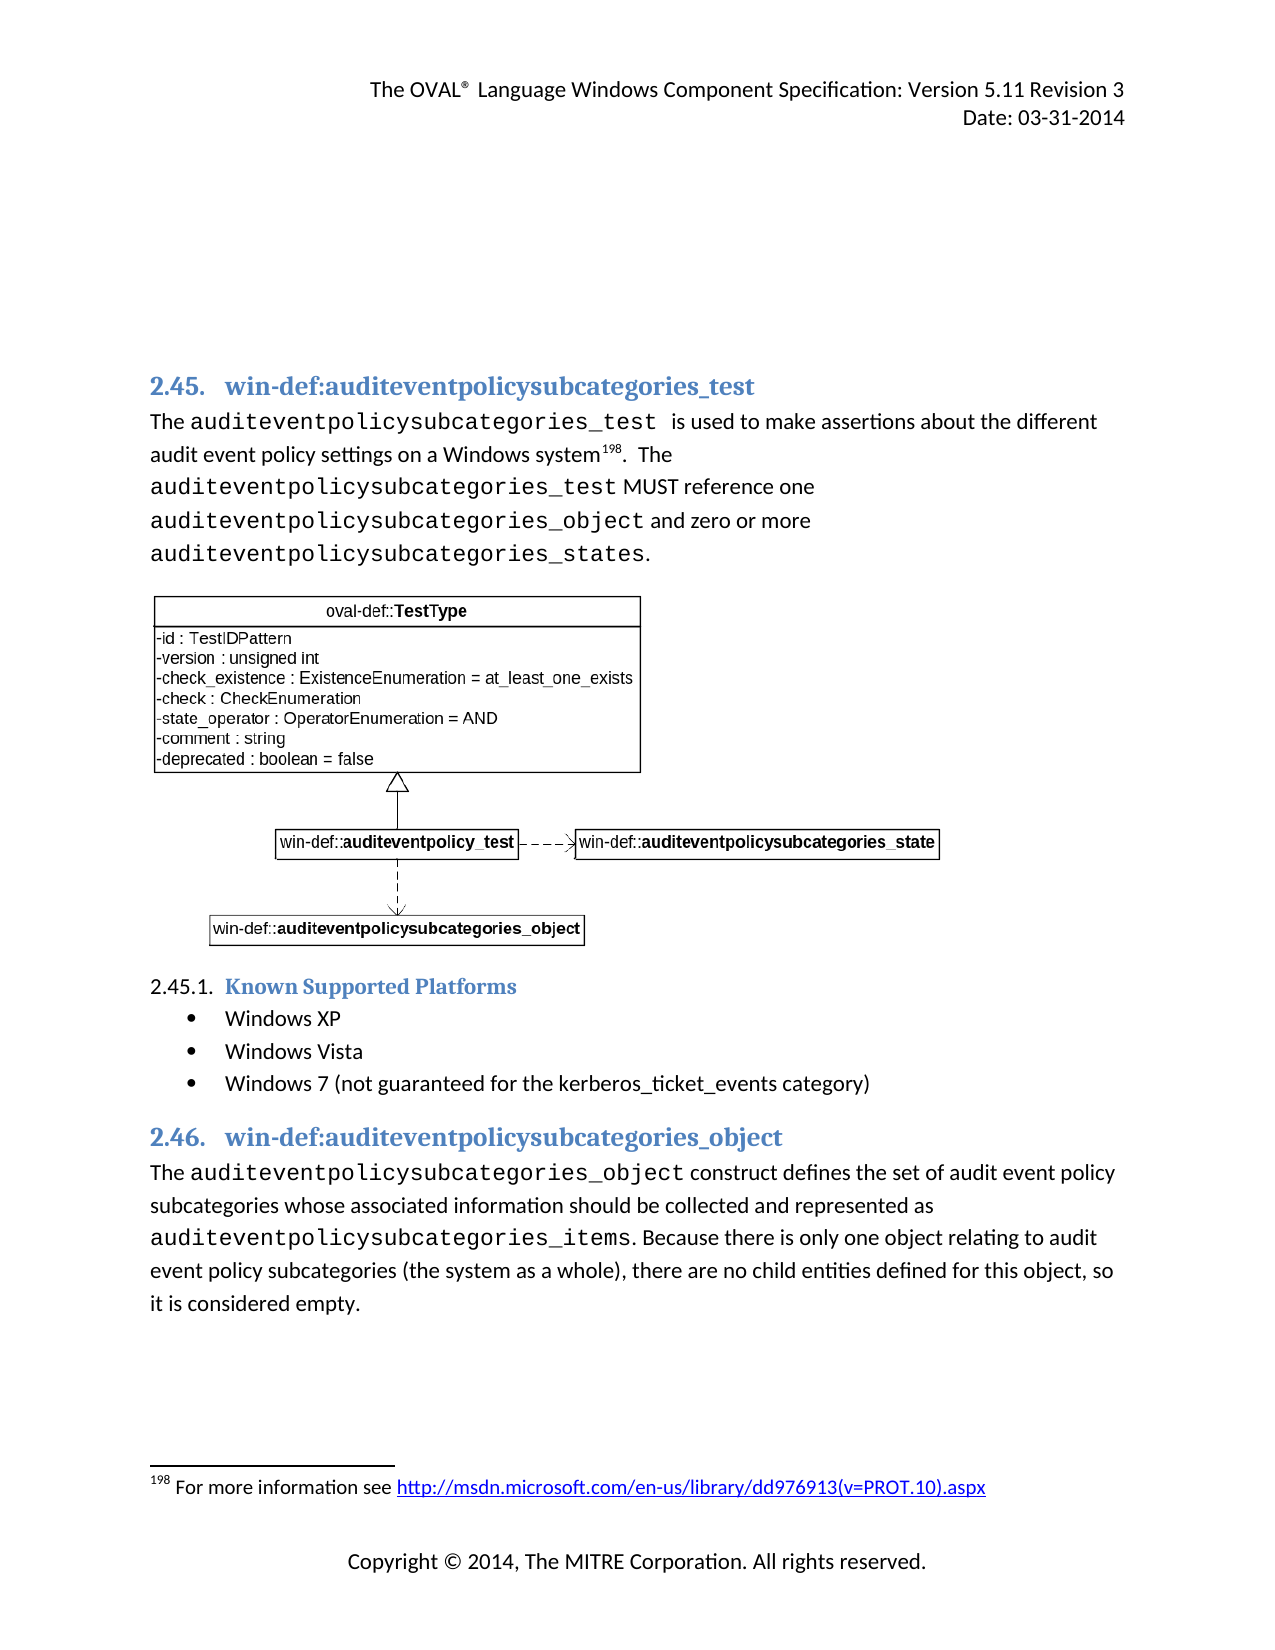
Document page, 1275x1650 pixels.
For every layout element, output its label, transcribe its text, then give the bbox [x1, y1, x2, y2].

subtitle Known Supported Platforms [150, 972, 1125, 1000]
subtitle win-def:auditeventpolicysubcategories_object [150, 1122, 1125, 1153]
list Windows XP [187, 1004, 1125, 1033]
text The auditeventpolicysubcategories_test is used to make assertions about the different audit event policy settings on a Windows system. The auditeventpolicysubcategories_test MUST reference one auditeventpolicysubcategories_object and zero or more auditeventpolicysubcategories_states. [150, 407, 1125, 947]
subtitle win-def:auditeventpolicysubcategories_test [150, 371, 1125, 402]
list Windows Vista [187, 1037, 1125, 1065]
list Windows 7 (not guaranteed for the kerberos_ticket_events category) [187, 1069, 1125, 1097]
text The auditeventpolicysubcategories_object construct defines the set of audit event policy subcategories whose associated information should be collected and represented as auditeventpolicysubcategories_items. Because there is only one object relating to audit event policy subcategories (the system as a whole), there are no child entities defined for this object, so it is considered empty. [150, 1158, 1125, 1317]
